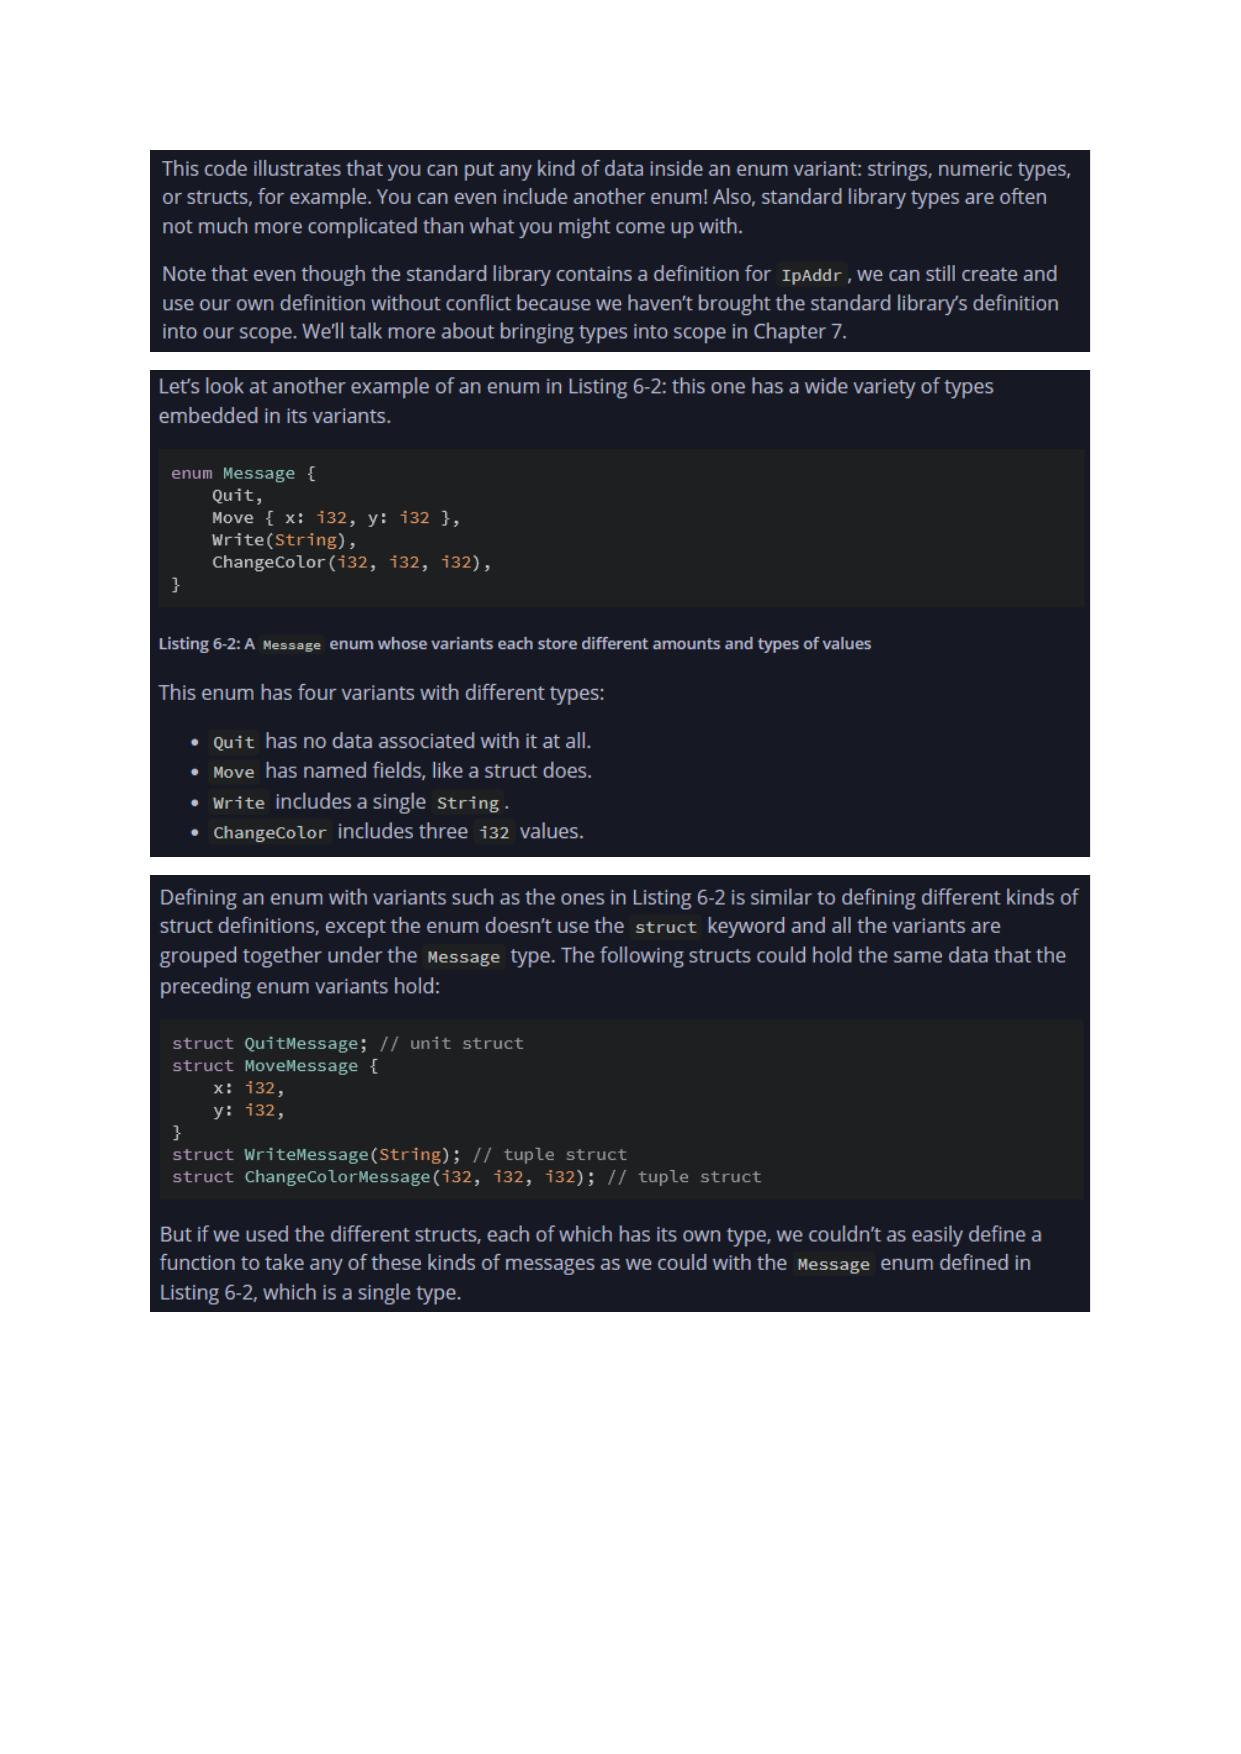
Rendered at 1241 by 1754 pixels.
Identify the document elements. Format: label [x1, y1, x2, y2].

picture [150, 370, 1091, 857]
picture [150, 150, 1091, 352]
picture [150, 875, 1091, 1312]
